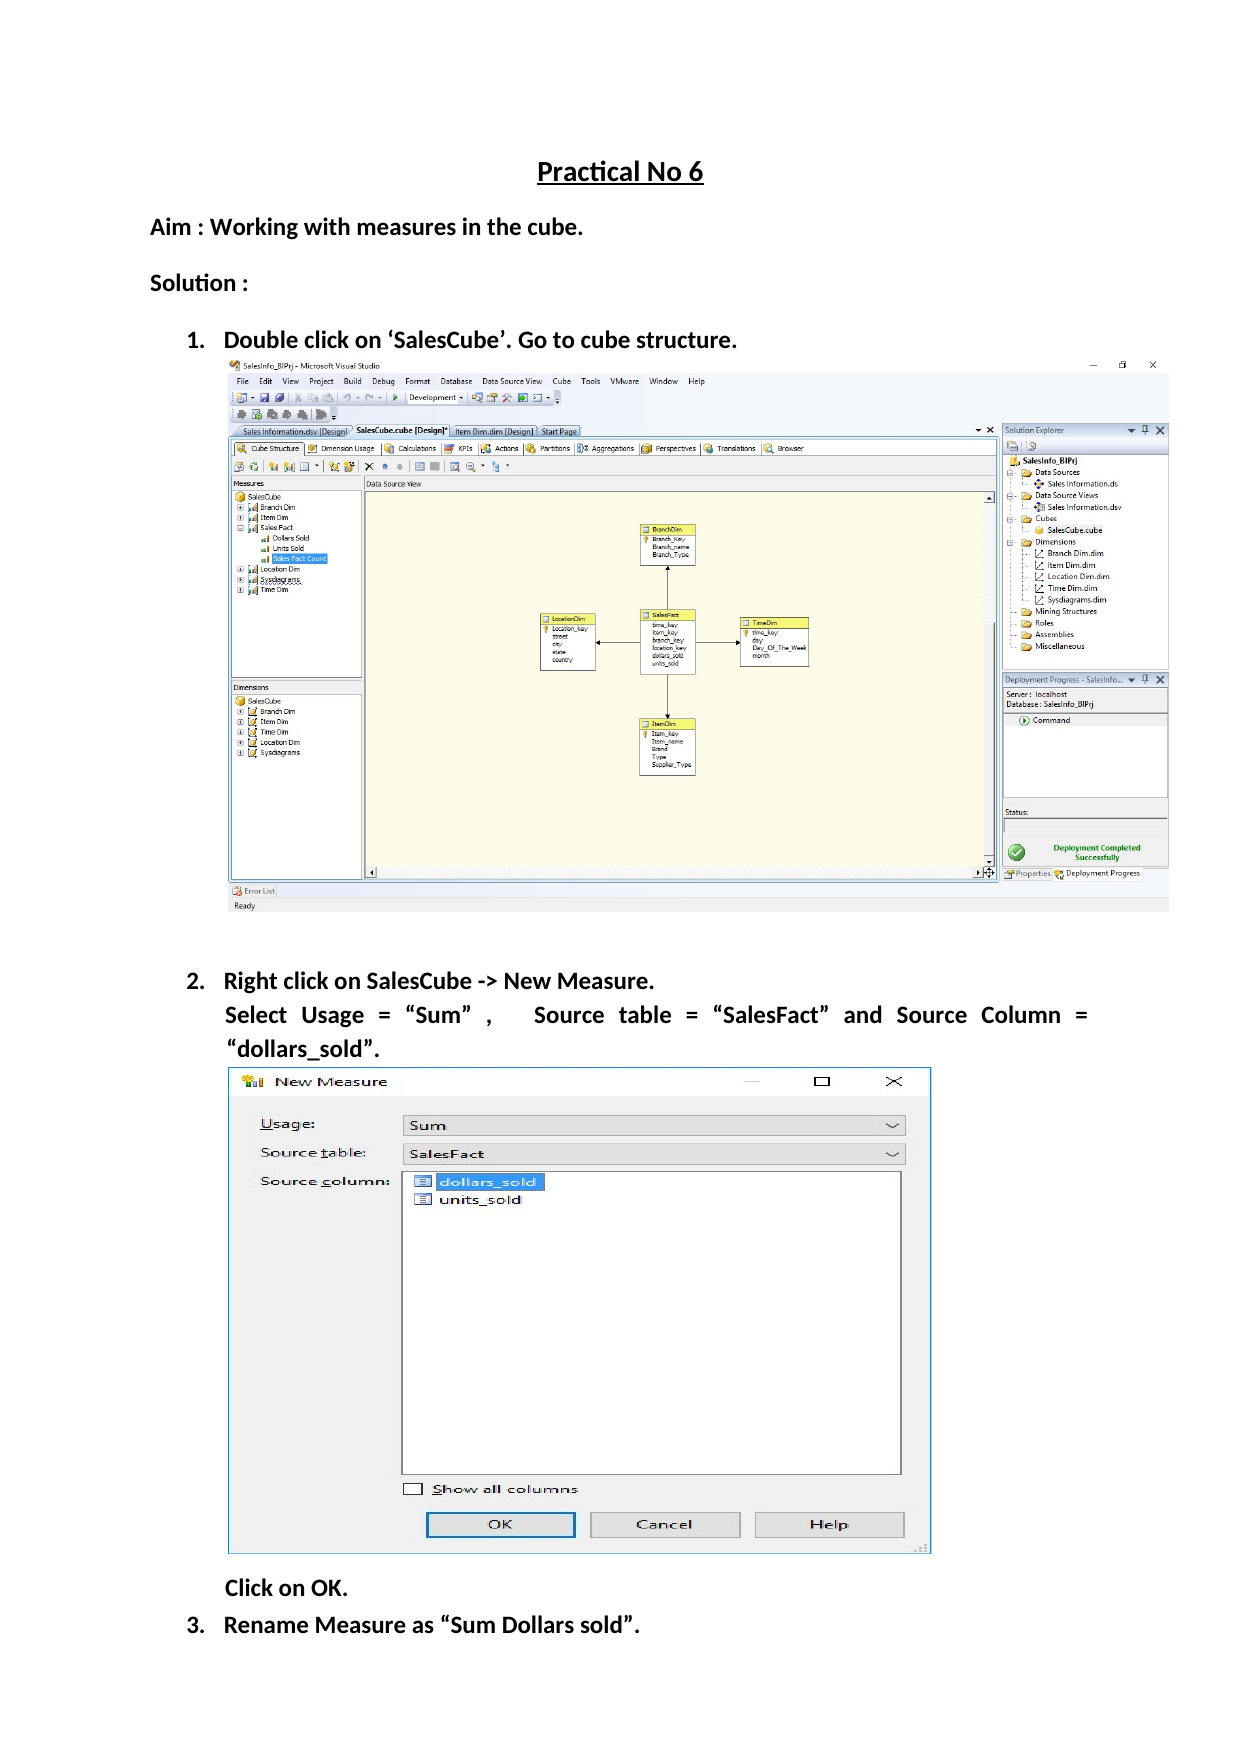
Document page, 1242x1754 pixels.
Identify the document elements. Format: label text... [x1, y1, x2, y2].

text Aim : Working with measures in the cube. [150, 211, 1089, 241]
list Double click on ‘SalesCube’. Go to cube structure. [186, 324, 1089, 355]
list Rename Measure as “Sum Dollars sold”. [186, 1609, 1089, 1639]
subtitle Practical No 6 [150, 153, 1090, 189]
list Right click on SalesCube -> New Measure. [186, 965, 1089, 996]
text Select Usage = “Sum” , Source table = “SalesFact” and Source Column = “dollars_sold”. [225, 1000, 1089, 1064]
picture [228, 1067, 932, 1554]
text Solution : [150, 267, 1089, 297]
text Click on OK. [225, 1572, 1089, 1603]
picture [228, 358, 1169, 912]
